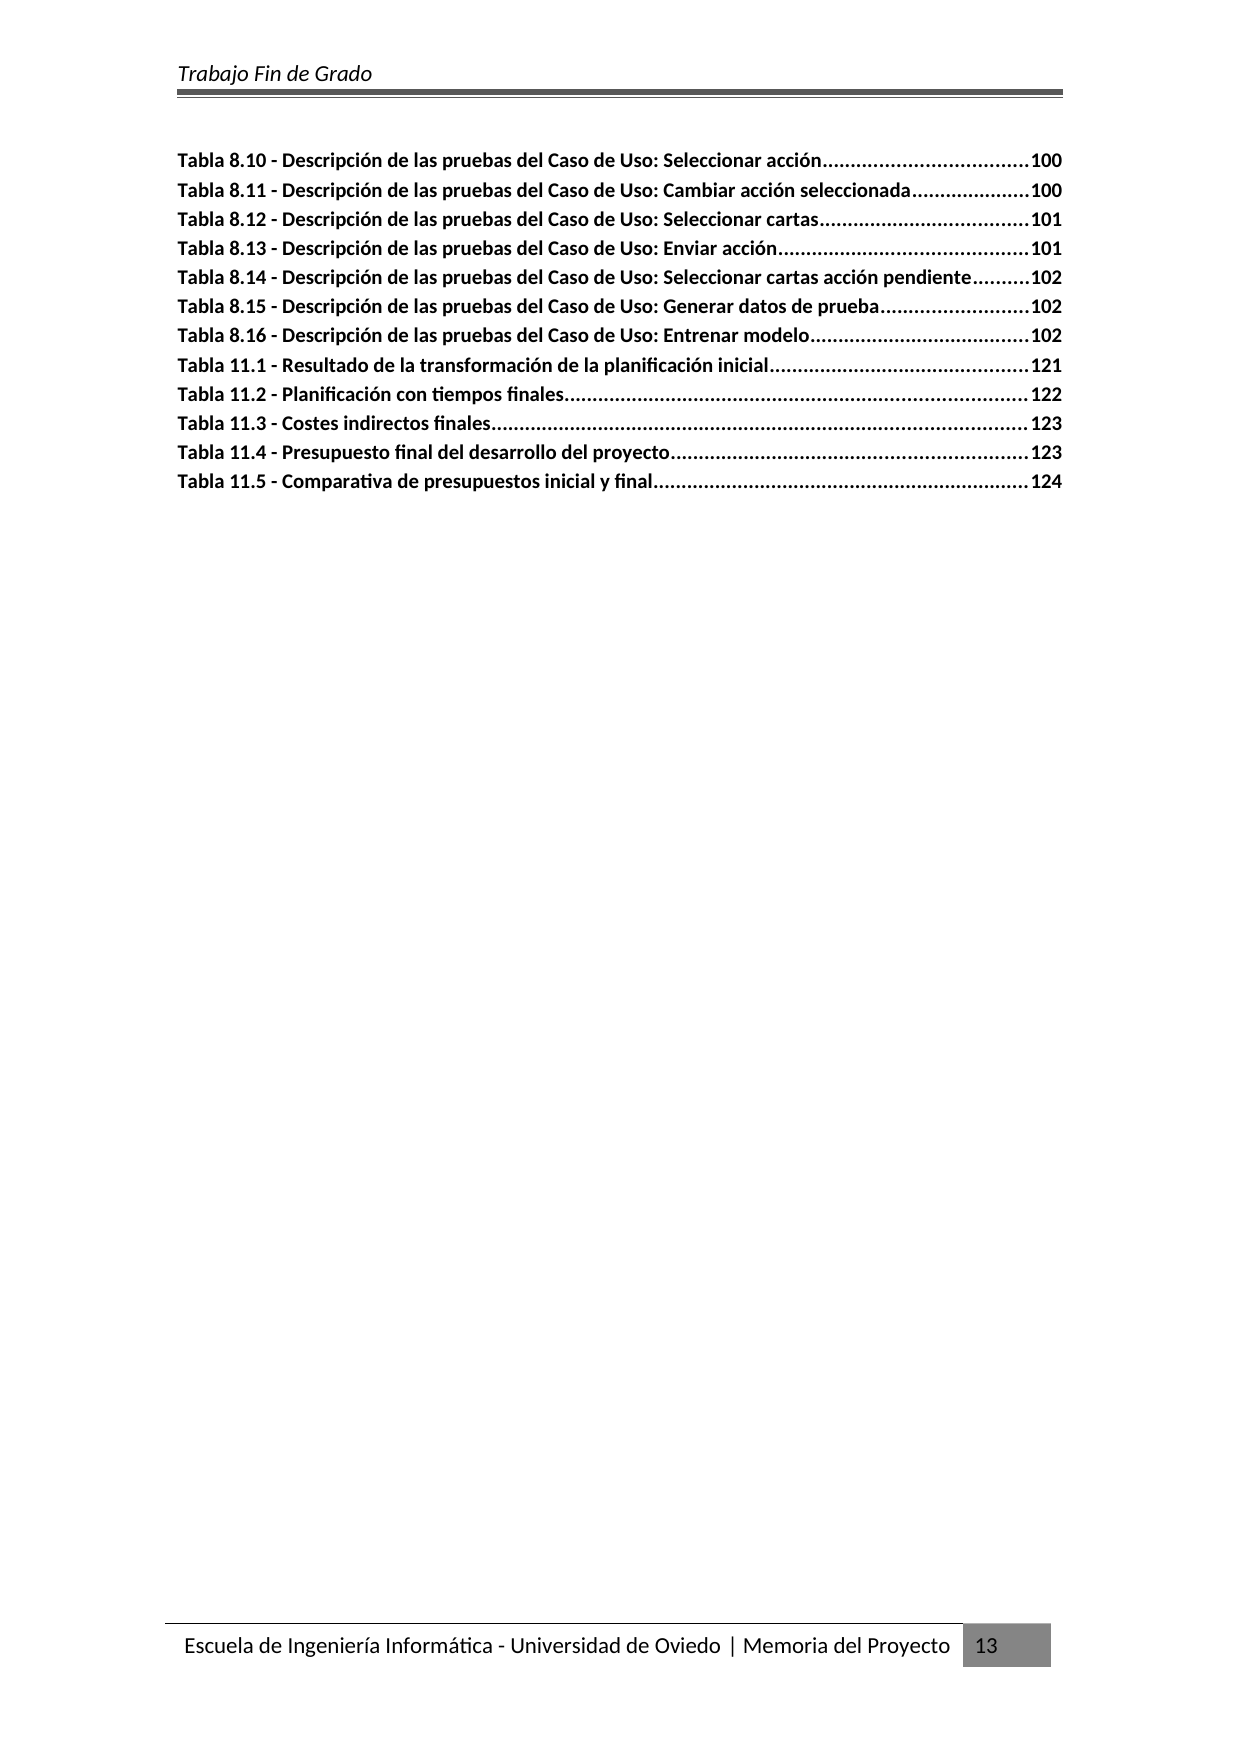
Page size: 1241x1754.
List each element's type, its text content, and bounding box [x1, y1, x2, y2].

text Tabla 8.13 - Descripción de las pruebas del Caso de Uso: Enviar acción 101 [177, 235, 1063, 261]
text Tabla 8.12 - Descripción de las pruebas del Caso de Uso: Seleccionar cartas 101 [177, 206, 1063, 231]
text Tabla 8.14 - Descripción de las pruebas del Caso de Uso: Seleccionar cartas acción pendiente 102 [177, 264, 1063, 290]
text Tabla 11.3 - Costes indirectos finales 123 [177, 410, 1063, 436]
text Tabla 8.16 - Descripción de las pruebas del Caso de Uso: Entrenar modelo 102 [177, 323, 1063, 348]
text Tabla 8.15 - Descripción de las pruebas del Caso de Uso: Generar datos de prueba 102 [177, 293, 1063, 319]
text Tabla 8.10 - Descripción de las pruebas del Caso de Uso: Seleccionar acción 100 [177, 148, 1063, 173]
text Tabla 11.2 - Planificación con tiempos finales 122 [177, 381, 1063, 406]
text Tabla 11.4 - Presupuesto final del desarrollo del proyecto 123 [177, 439, 1063, 465]
text Tabla 11.1 - Resultado de la transformación de la planificación inicial 121 [177, 352, 1063, 377]
text Tabla 8.11 - Descripción de las pruebas del Caso de Uso: Cambiar acción seleccionada 100 [177, 177, 1063, 202]
text Tabla 11.5 - Comparativa de presupuestos inicial y final 124 [177, 468, 1063, 494]
